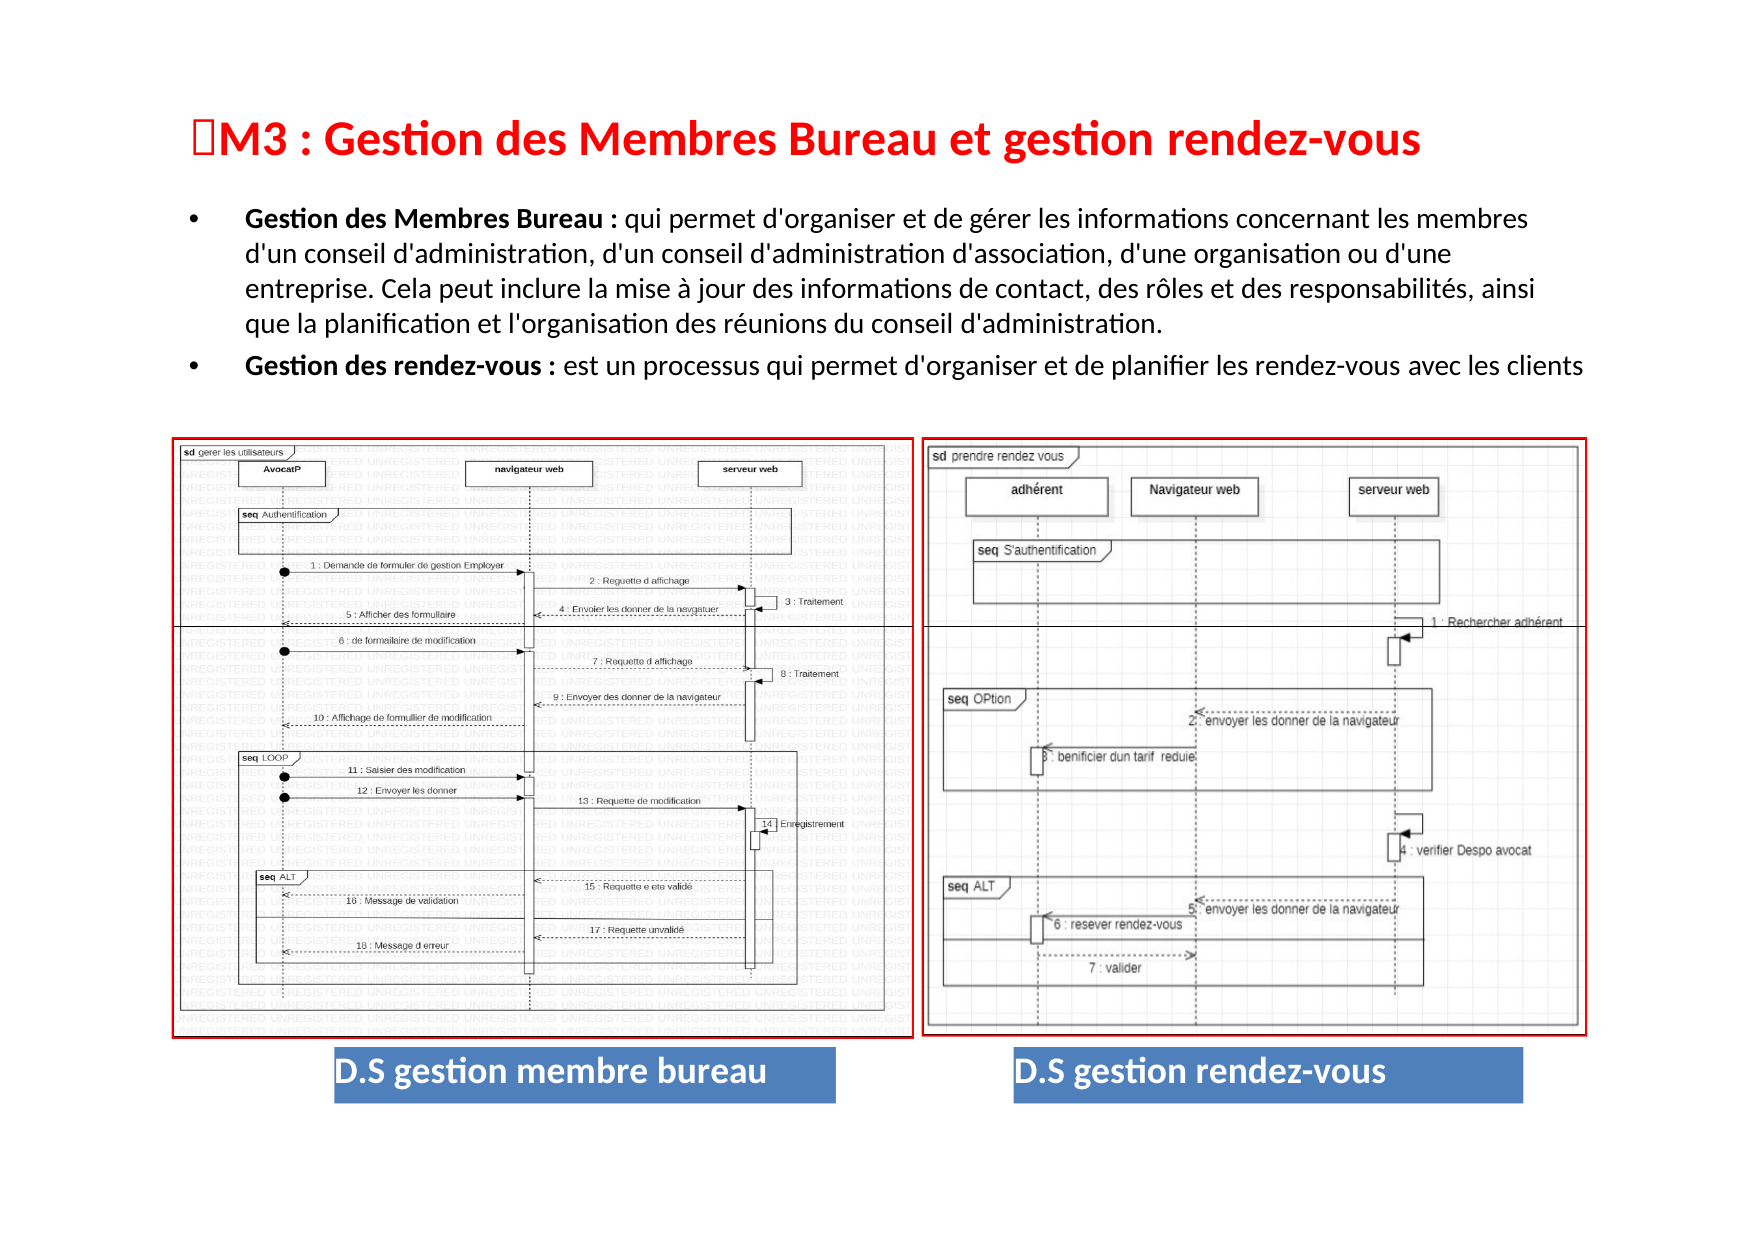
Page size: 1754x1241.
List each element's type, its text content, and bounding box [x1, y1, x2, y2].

picture [924, 627, 1585, 1034]
subtitle M3 : Gestion des Membres Bureau et gestion rendez-vous [189, 102, 1637, 170]
picture [174, 440, 911, 626]
list Gestion des rendez-vous : est un processus qui permet d'organiser et de planifier les rendez-vous avec les clients [189, 347, 1637, 383]
picture [174, 627, 911, 1036]
picture [924, 440, 1585, 626]
list Gestion des Membres Bureau : qui permet d'organiser et de gérer les informations concernant les membres d'un conseil d'administration, d'un conseil d'administration d'association, d'une organisation ou d'une entreprise. Cela peut inclure la mise à jour des informations de contact, des rôles et des responsabilités, ainsi que la planification et l'organisation des réunions du conseil d'administration. [189, 200, 1586, 340]
